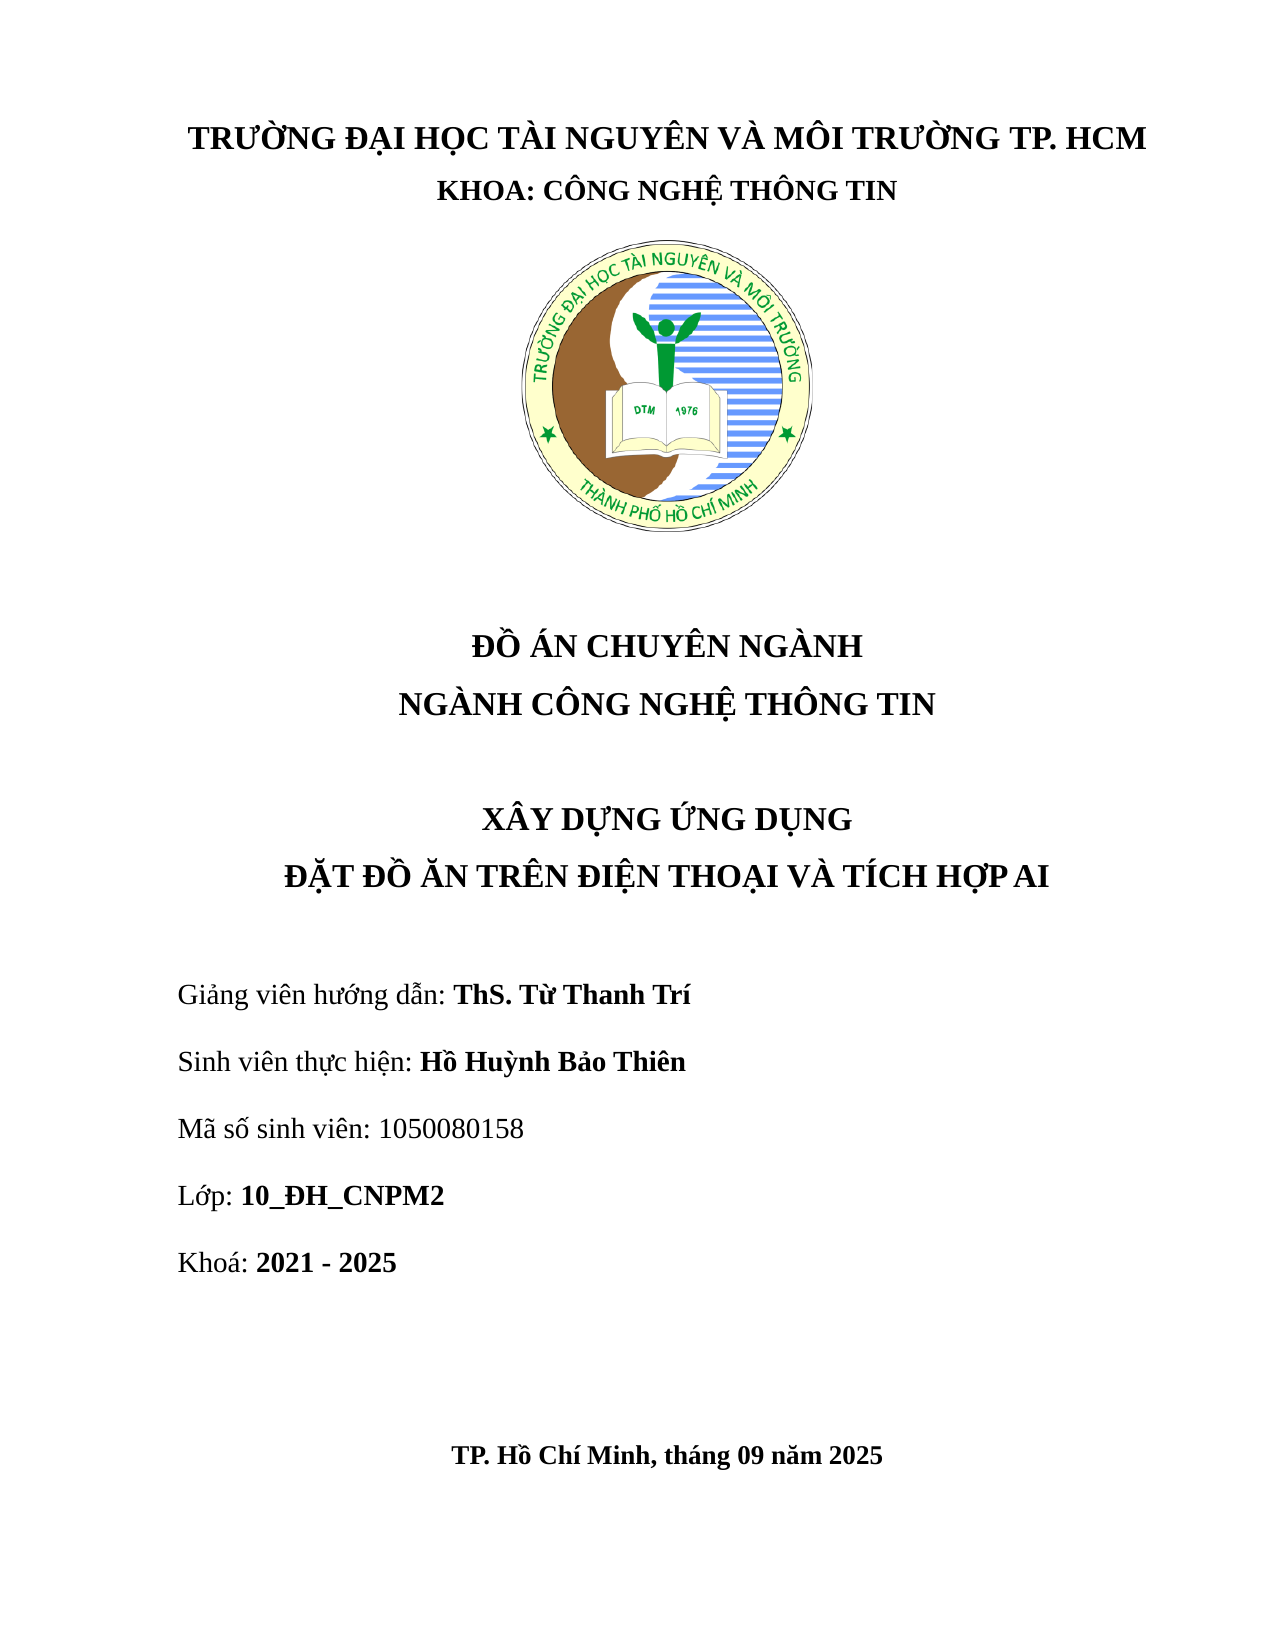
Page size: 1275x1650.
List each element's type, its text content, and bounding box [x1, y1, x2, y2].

text ĐẶT ĐỒ ĂN TRÊN ĐIỆN THOẠI VÀ TÍCH HỢP AI [177, 857, 1157, 895]
text Giảng viên hướng dẫn: ThS. Từ Thanh Trí [177, 977, 1157, 1011]
picture [521, 240, 813, 532]
text XÂY DỰNG ỨNG DỤNG [177, 799, 1157, 837]
text TP. Hồ Chí Minh, tháng 09 năm 2025 [177, 1439, 1157, 1470]
text Khoá: 2021 - 2025 [177, 1245, 1157, 1279]
text Lớp: 10_ĐH_CNPM2 [177, 1178, 1157, 1212]
text Sinh viên thực hiện: Hồ Huỳnh Bảo Thiên [177, 1044, 1157, 1078]
text NGÀNH CÔNG NGHỆ THÔNG TIN [177, 684, 1157, 722]
text TRƯỜNG ĐẠI HỌC TÀI NGUYÊN VÀ MÔI TRƯỜNG TP. HCM [177, 118, 1157, 156]
text KHOA: CÔNG NGHỆ THÔNG TIN [177, 173, 1157, 207]
text Mã số sinh viên: 1050080158 [177, 1111, 1157, 1145]
text ĐỒ ÁN CHUYÊN NGÀNH [177, 627, 1157, 665]
